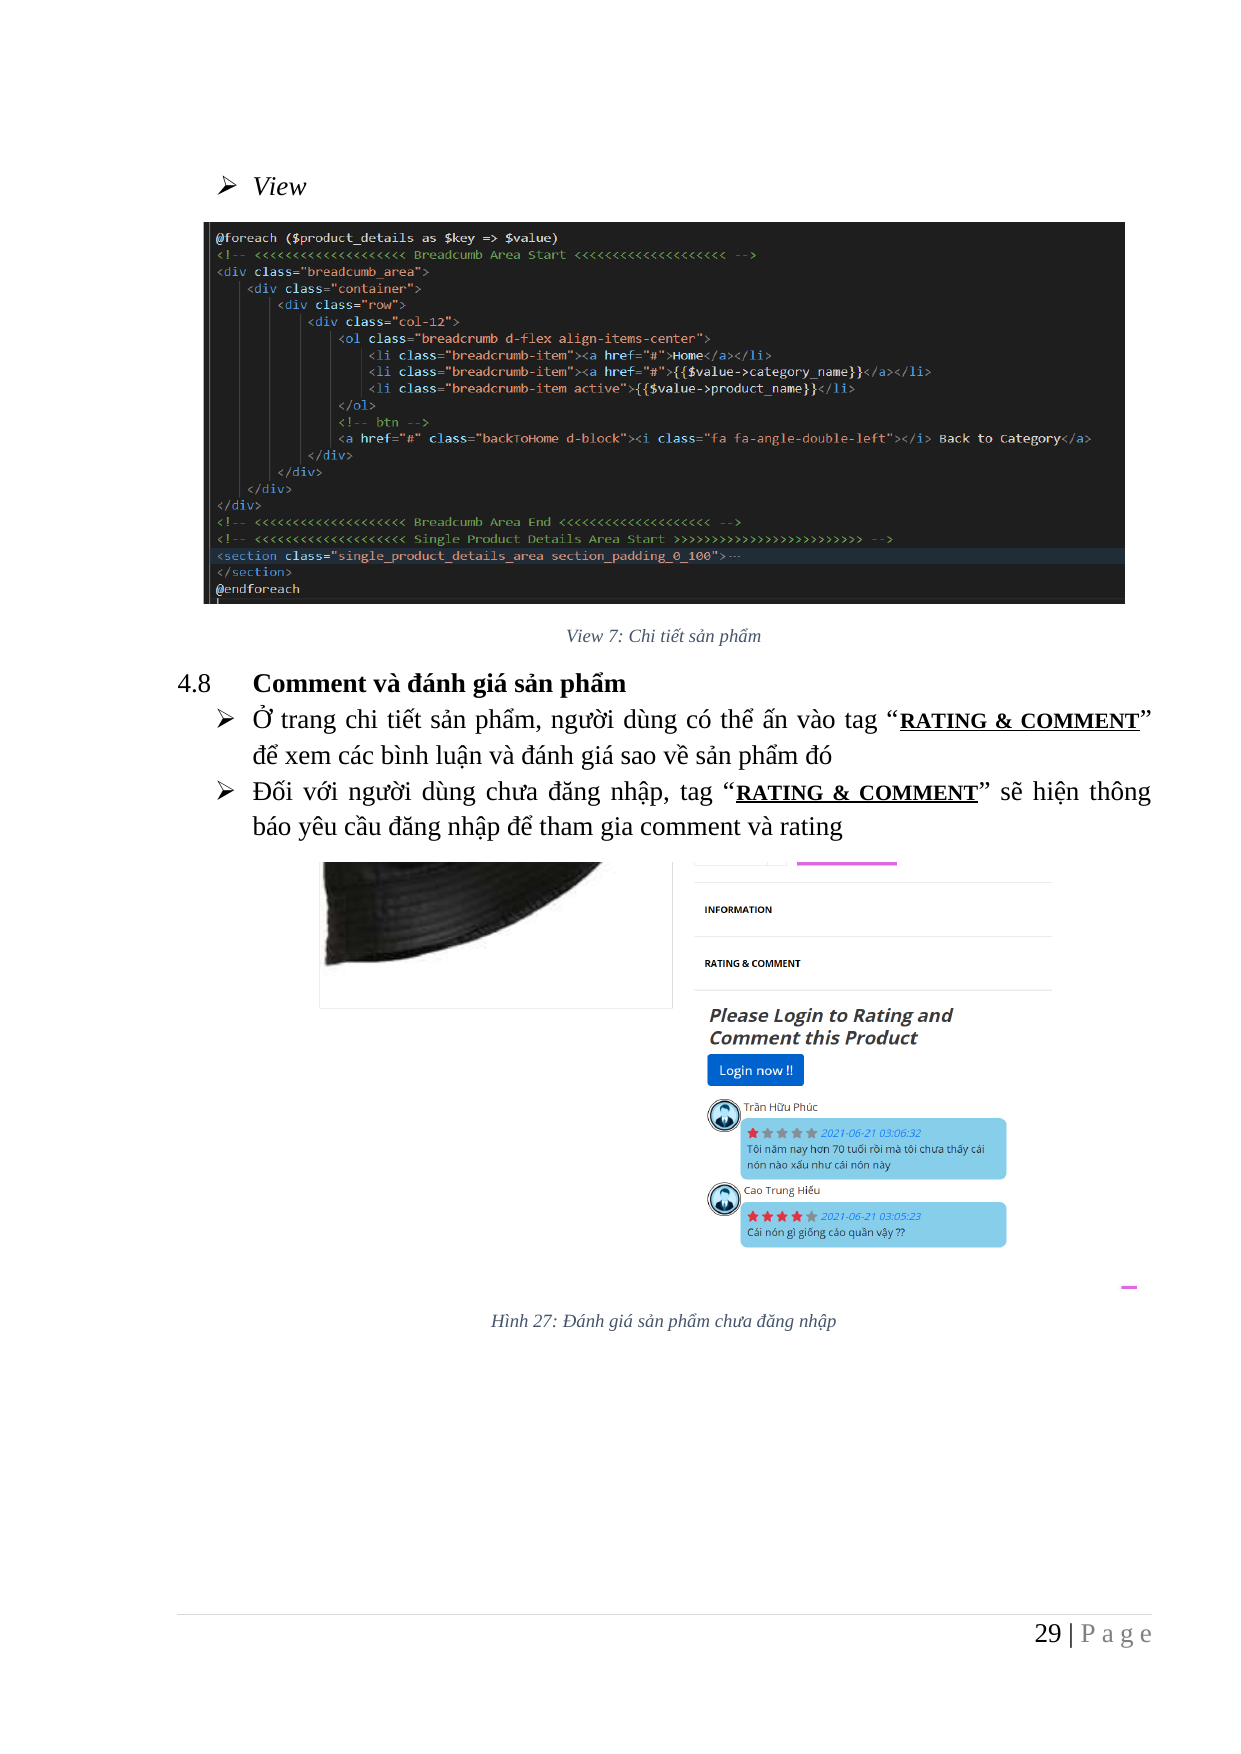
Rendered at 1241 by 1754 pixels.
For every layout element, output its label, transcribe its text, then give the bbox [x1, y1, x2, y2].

text Hình 27: Đánh giá sản phẩm chưa đăng nhập [177, 1309, 1152, 1331]
list Ở trang chi tiết sản phẩm, người dùng có thể ấn vào tag “RATING & COMMENT” để xem các bình luận và đánh giá sao về sản phẩm đó [215, 703, 1152, 770]
subtitle Comment và đánh giá sản phẩm [177, 667, 1152, 698]
list Đối với người dùng chưa đăng nhập, tag “RATING & COMMENT” sẽ hiện thông báo yêu cầu đăng nhập để tham gia comment và rating [215, 775, 1152, 842]
list View [215, 170, 1152, 201]
picture [203, 222, 1125, 604]
picture [192, 862, 1137, 1289]
